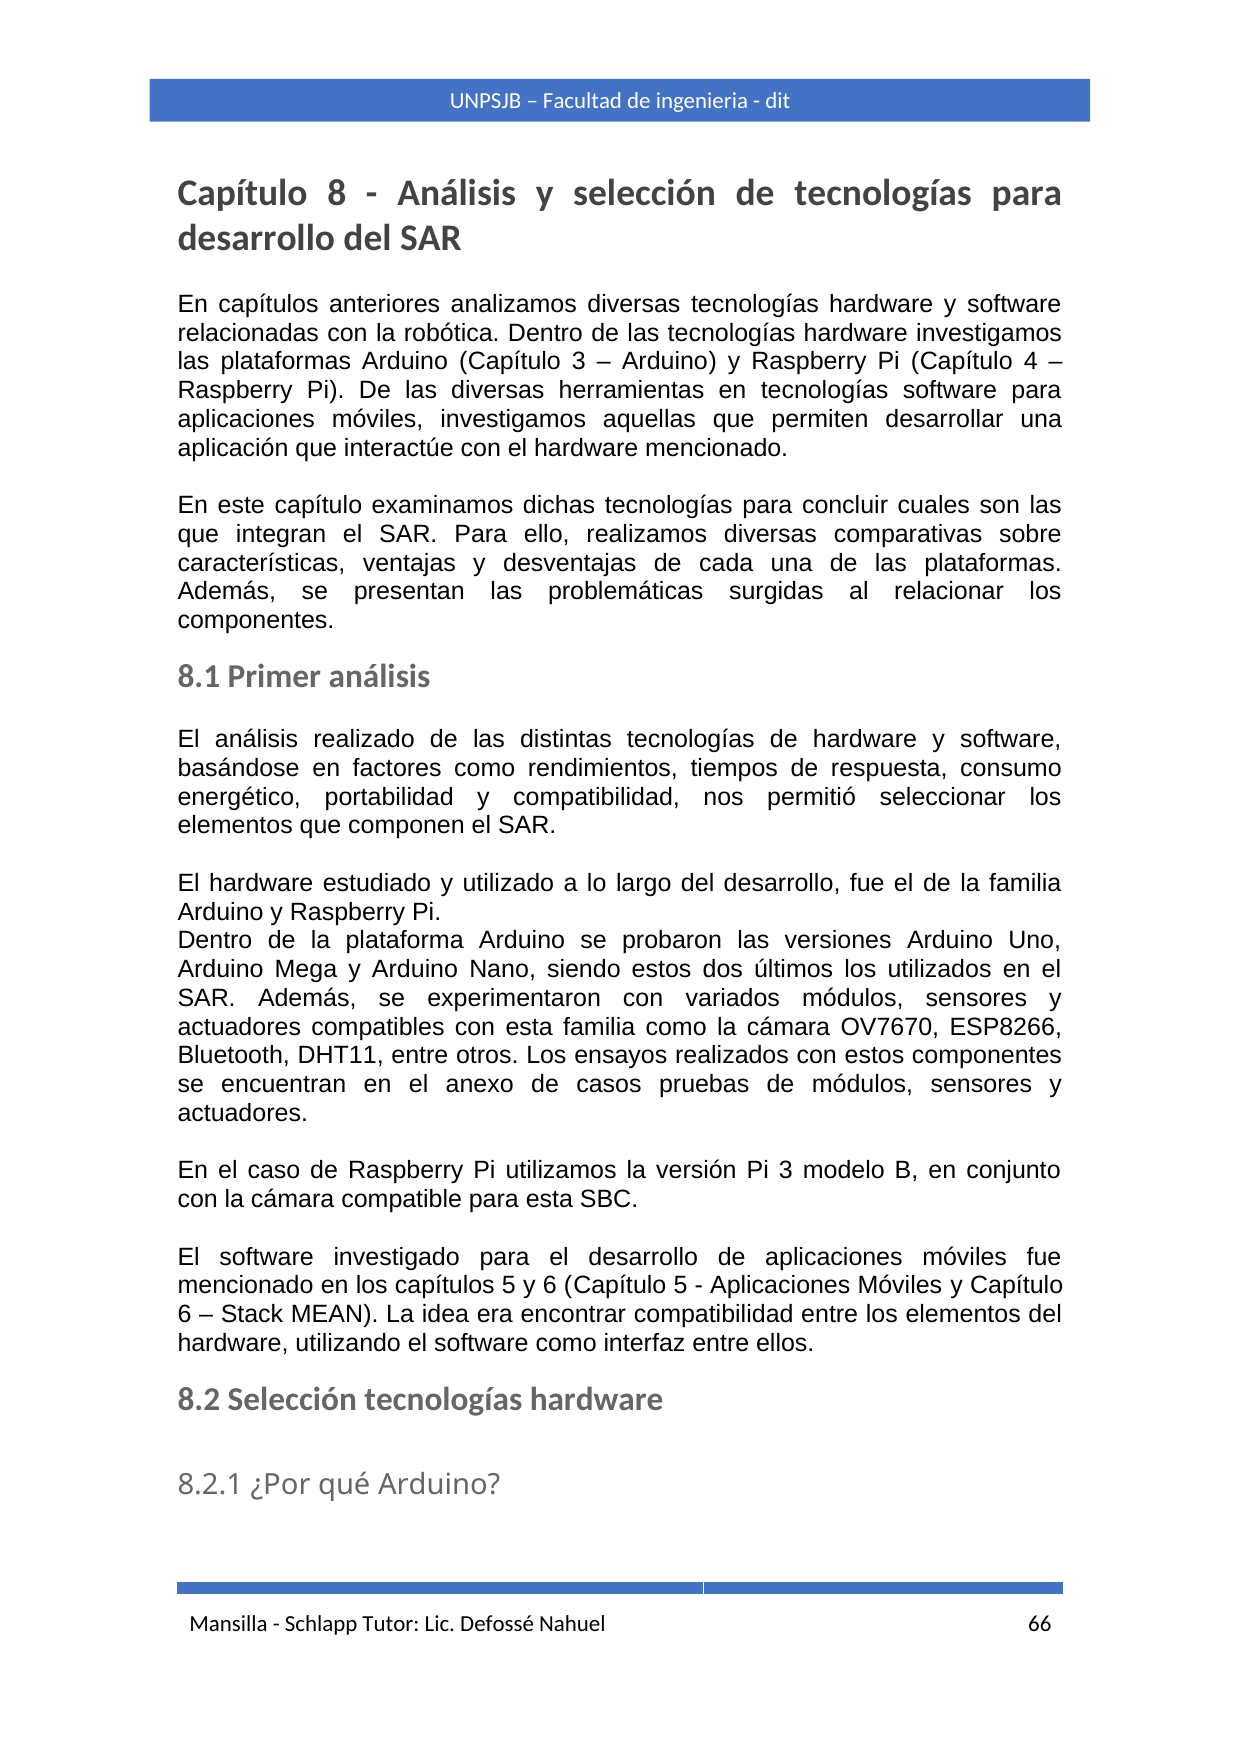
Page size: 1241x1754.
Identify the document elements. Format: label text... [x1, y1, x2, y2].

subtitle 8.2 Selección tecnologías hardware [177, 1377, 1063, 1418]
text El software investigado para el desarrollo de aplicaciones móviles fue mencionado en los capítulos 5 y 6 (Capítulo 5 - Aplicaciones Móviles y Capítulo 6 – Stack MEAN). La idea era encontrar compatibilidad entre los elementos del hardware, utilizando el software como interfaz entre ellos. [177, 1242, 1063, 1357]
text El análisis realizado de las distintas tecnologías de hardware y software, basándose en factores como rendimientos, tiempos de respuesta, consumo energético, portabilidad y compatibilidad, nos permitió seleccionar los elementos que componen el SAR. [177, 724, 1063, 839]
text En capítulos anteriores analizamos diversas tecnologías hardware y software relacionadas con la robótica. Dentro de las tecnologías hardware investigamos las plataformas Arduino (Capítulo 3 – Arduino) y Raspberry Pi (Capítulo 4 – Raspberry Pi). De las diversas herramientas en tecnologías software para aplicaciones móviles, investigamos aquellas que permiten desarrollar una aplicación que interactúe con el hardware mencionado. [177, 289, 1063, 461]
text Dentro de la plataforma Arduino se probaron las versiones Arduino Uno, Arduino Mega y Arduino Nano, siendo estos dos últimos los utilizados en el SAR. Además, se experimentaron con variados módulos, sensores y actuadores compatibles con esta familia como la cámara OV7670, ESP8266, Bluetooth, DHT11, entre otros. Los ensayos realizados con estos componentes se encuentran en el anexo de casos pruebas de módulos, sensores y actuadores. [177, 925, 1063, 1127]
text En el caso de Raspberry Pi utilizamos la versión Pi 3 modelo B, en conjunto con la cámara compatible para esta SBC. [177, 1155, 1063, 1213]
subtitle 8.1 Primer análisis [177, 655, 1063, 695]
text El hardware estudiado y utilizado a lo largo del desarrollo, fue el de la familia Arduino y Raspberry Pi. [177, 868, 1063, 925]
text En este capítulo examinamos dichas tecnologías para concluir cuales son las que integran el SAR. Para ello, realizamos diversas comparativas sobre características, ventajas y desventajas de cada una de las plataformas. Además, se presentan las problemáticas surgidas al relacionar los componentes. [177, 490, 1063, 634]
subtitle Capítulo 8 - Análisis y selección de tecnologías para desarrollo del SAR [177, 168, 1063, 260]
subtitle 8.2.1 ¿Por qué Arduino? [177, 1464, 1063, 1503]
